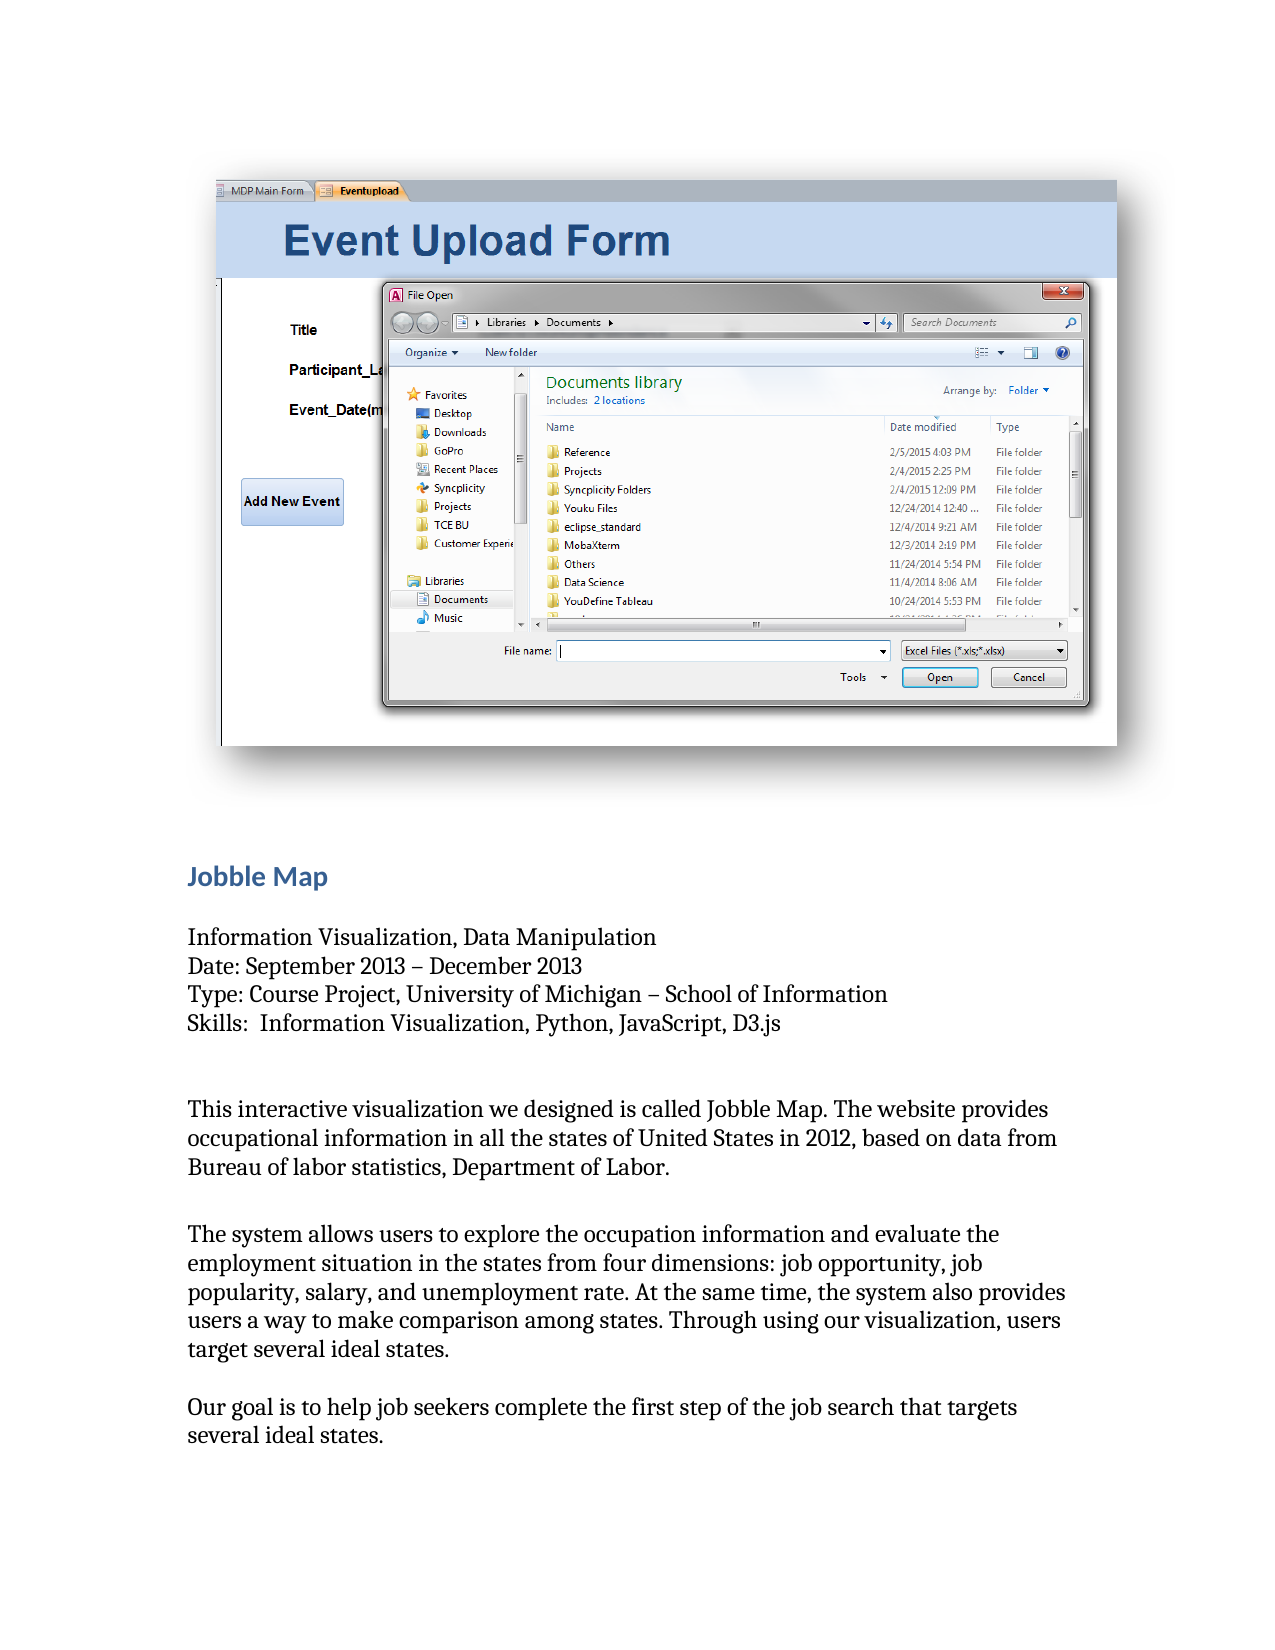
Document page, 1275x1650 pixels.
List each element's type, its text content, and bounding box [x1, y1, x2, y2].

text The system allows users to explore the occupation information and evaluate the employment situation in the states from four dimensions: job opportunity, job popularity, salary, and unemployment rate. At the same time, the system also provides users a way to make comparison among states. Through using our visualization, users target several ideal states. [187, 1220, 1087, 1364]
subtitle Jobble Map [187, 858, 1087, 894]
picture [216, 179, 1117, 746]
text Our goal is to help job seekers complete the first step of the job search that targets several ideal states. [187, 1392, 1087, 1450]
text Information Visualization, Data Manipulation [187, 923, 1087, 952]
text Type: Course Project, University of Michigan – School of Information [187, 980, 1087, 1009]
text Skills: Information Visualization, Python, JavaScript, D3.js [187, 1009, 1087, 1038]
text This interactive visualization we designed is called Jobble Map. The website provides occupational information in all the states of United States in 2012, based on data from Bureau of labor statistics, Department of Labor. [670, 1095, 1087, 1182]
text Date: September 2013 – December 2013 [187, 952, 1087, 980]
